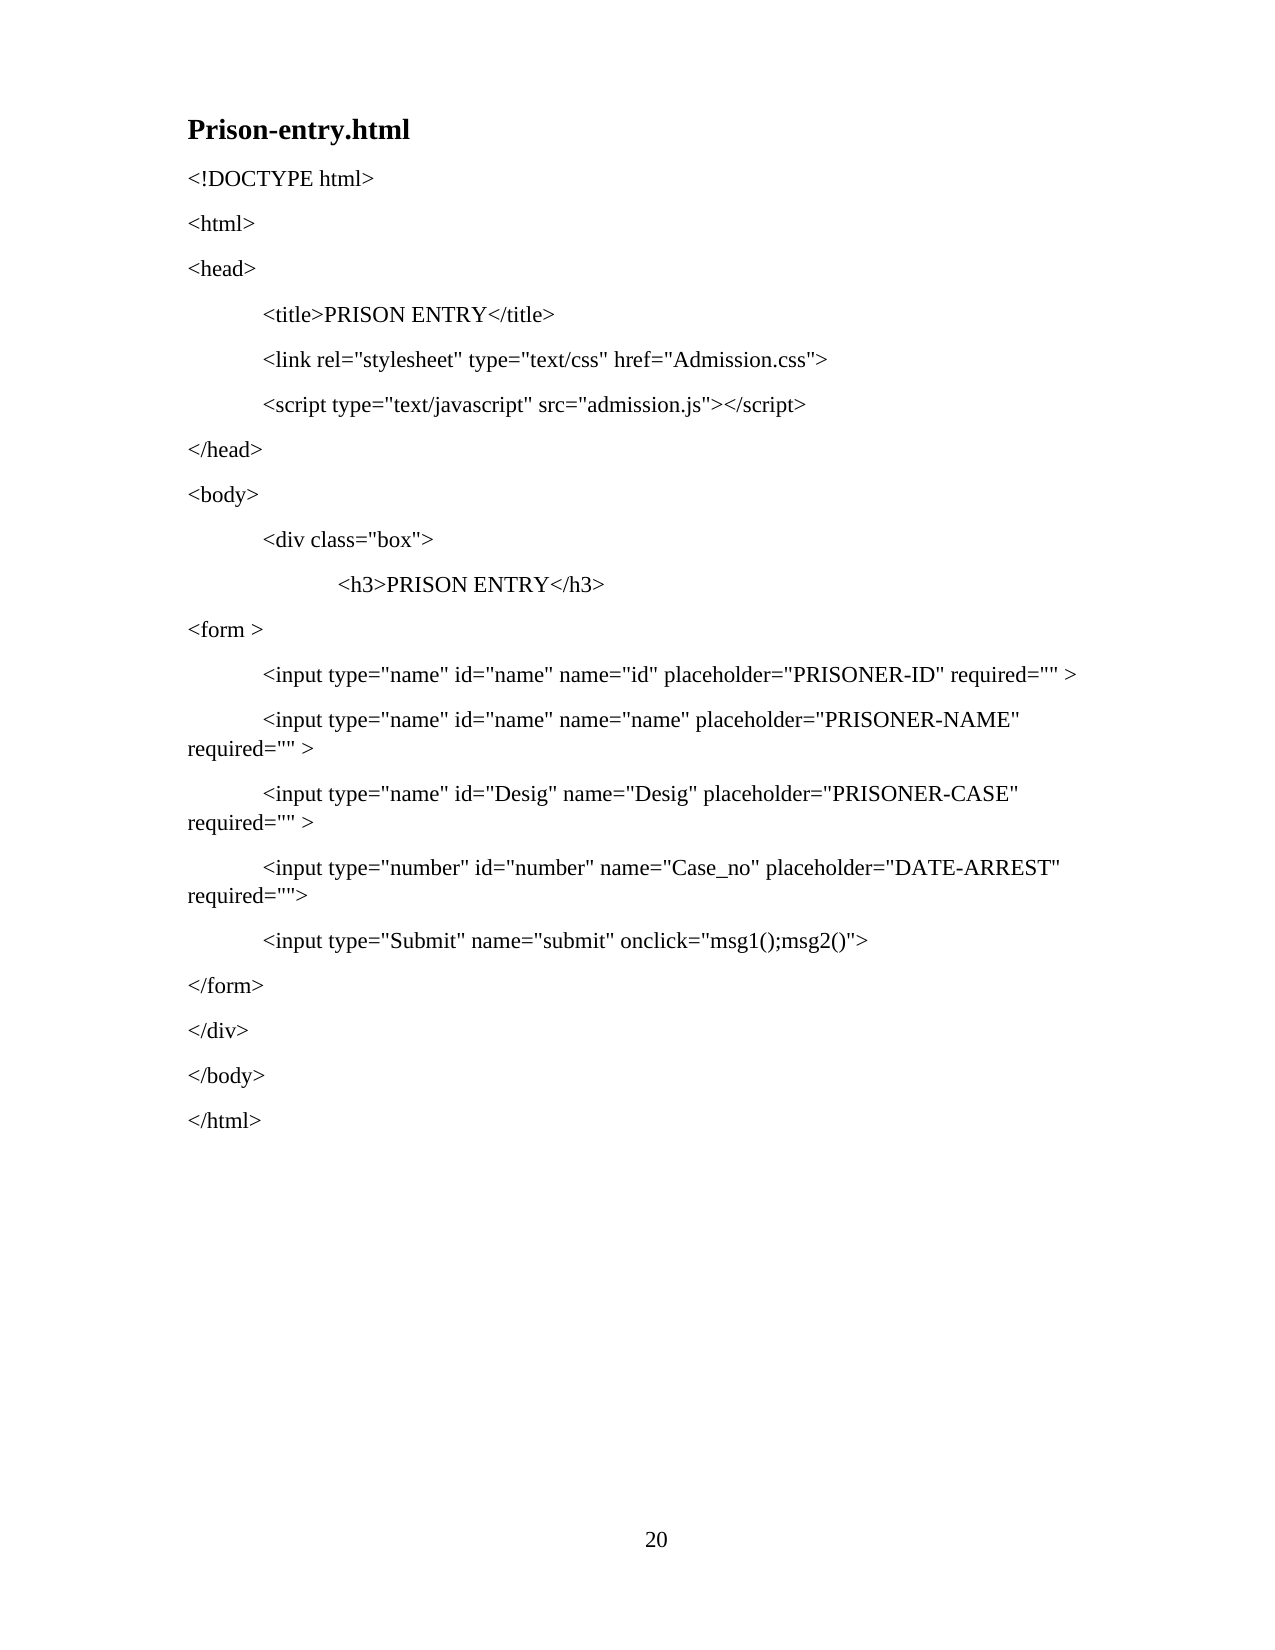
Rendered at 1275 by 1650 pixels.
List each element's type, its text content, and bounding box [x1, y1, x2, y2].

text <body> [187, 481, 1125, 507]
text <div class="box"> [187, 526, 1125, 552]
text <!DOCTYPE html> [187, 165, 1125, 192]
text </html> [187, 1108, 1125, 1134]
text <form > [187, 616, 1125, 643]
text <input type="name" id="name" name="name" placeholder="PRISONER-NAME" required="" > [187, 707, 1125, 761]
text Prison-entry.html [187, 112, 1125, 146]
text <script type="text/javascript" src="admission.js"></script> [187, 391, 1125, 417]
text <h3>PRISON ENTRY</h3> [187, 571, 1125, 598]
text <title>PRISON ENTRY</title> [187, 301, 1125, 327]
text </form> [187, 972, 1125, 999]
text <input type="number" id="number" name="Case_no" placeholder="DATE-ARREST" required=""> [187, 854, 1125, 908]
text <html> [187, 210, 1125, 237]
text </div> [187, 1017, 1125, 1044]
text </head> [187, 436, 1125, 462]
text </body> [187, 1062, 1125, 1089]
text <input type="name" id="name" name="id" placeholder="PRISONER-ID" required="" > [187, 661, 1125, 688]
text <input type="name" id="Desig" name="Desig" placeholder="PRISONER-CASE" required="" > [187, 780, 1125, 835]
text <head> [187, 256, 1125, 282]
text <link rel="stylesheet" type="text/css" href="Admission.css"> [187, 346, 1125, 372]
text <input type="Submit" name="submit" onclick="msg1();msg2()"> [187, 927, 1125, 953]
